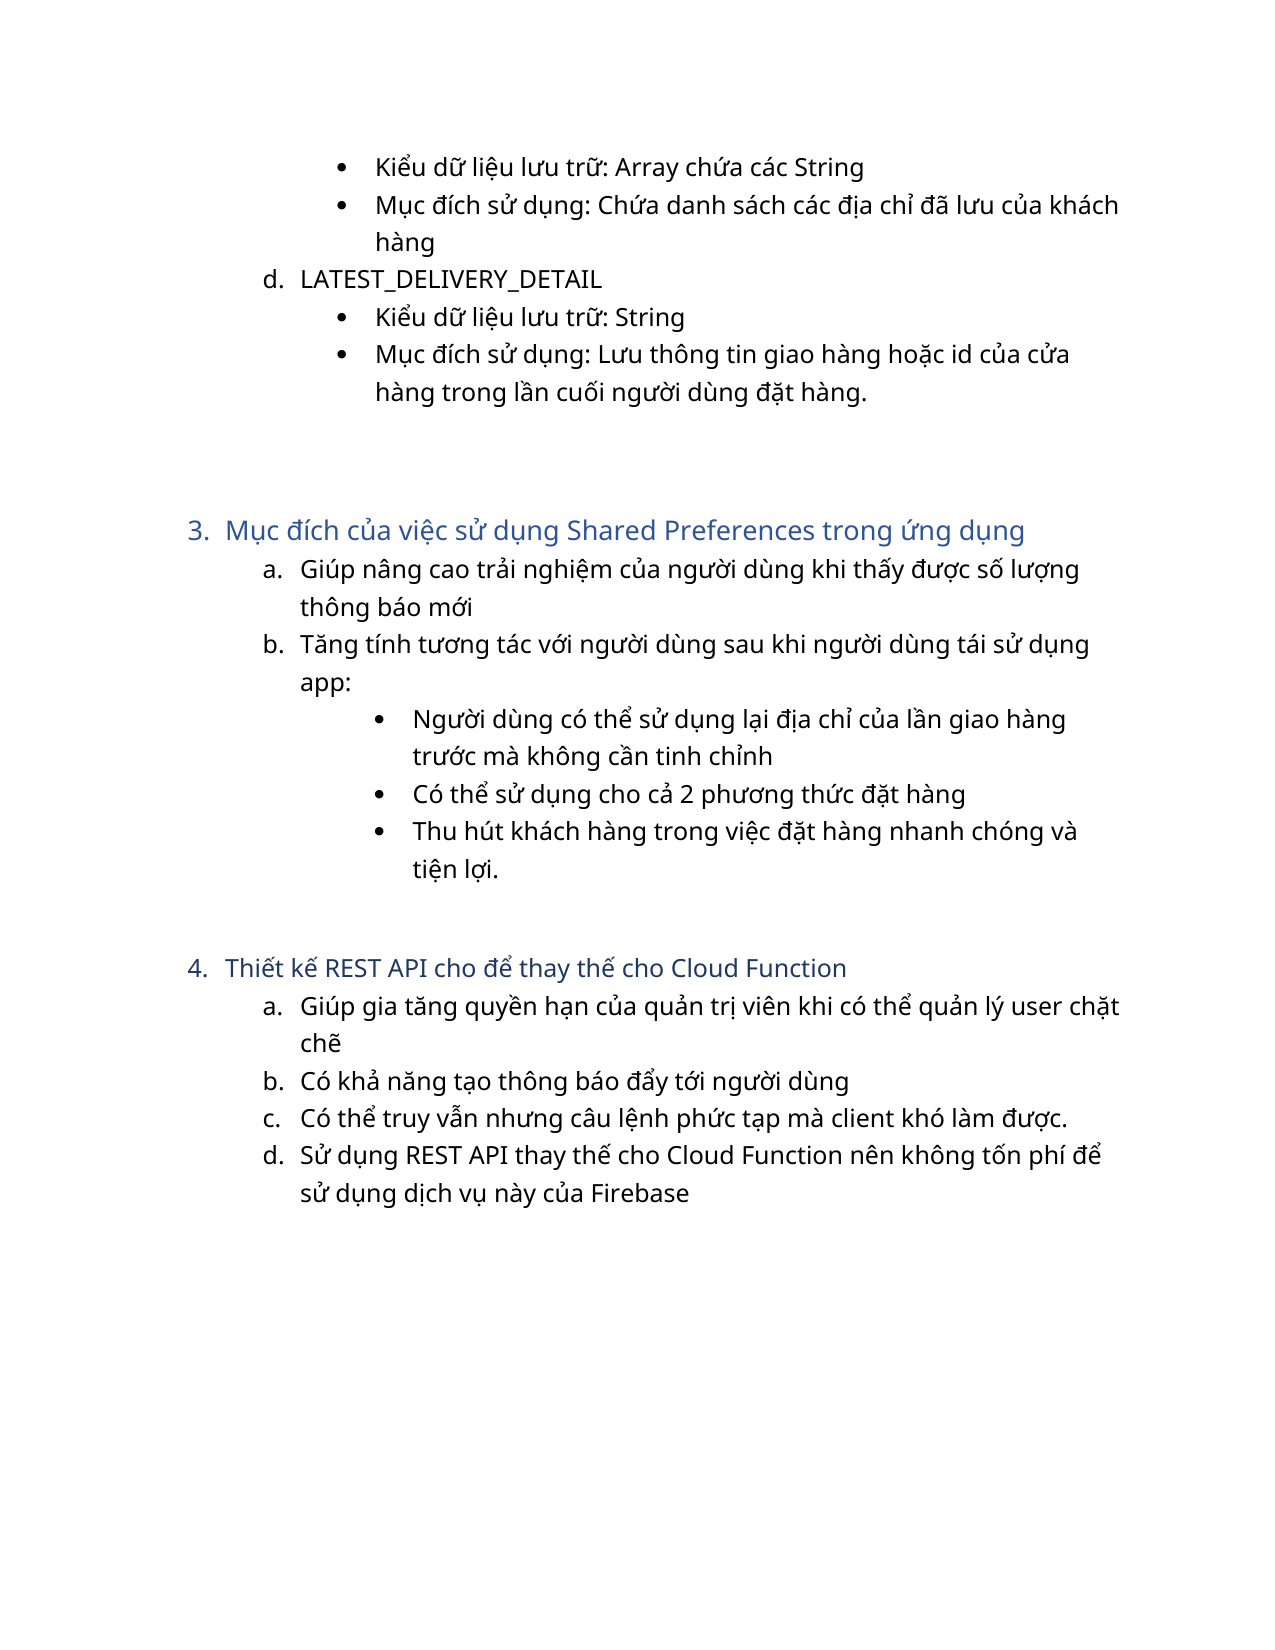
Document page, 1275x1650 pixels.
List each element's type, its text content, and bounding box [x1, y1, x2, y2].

list Kiểu dữ liệu lưu trữ: String [337, 299, 1125, 334]
list Có thể truy vẫn nhưng câu lệnh phức tạp mà client khó làm được. [262, 1101, 1125, 1135]
list Kiểu dữ liệu lưu trữ: Array chứa các String [337, 150, 1125, 184]
list Giúp nâng cao trải nghiệm của người dùng khi thấy được số lượng thông báo mới [262, 552, 1125, 623]
list Sử dụng REST API thay thế cho Cloud Function nên không tốn phí để sử dụng dịch vụ này của Firebase [262, 1138, 1125, 1209]
subtitle Thiết kế REST API cho để thay thế cho Cloud Function [187, 951, 1125, 985]
list Mục đích sử dụng: Lưu thông tin giao hàng hoặc id của cửa hàng trong lần cuối người dùng đặt hàng. [337, 337, 1125, 408]
list LATEST_DELIVERY_DETAIL [262, 262, 1125, 296]
list Giúp gia tăng quyền hạn của quản trị viên khi có thể quản lý user chặt chẽ [262, 988, 1125, 1060]
list Thu hút khách hàng trong việc đặt hàng nhanh chóng và tiện lợi. [375, 814, 1125, 885]
list Có khả năng tạo thông báo đẩy tới người dùng [262, 1063, 1125, 1097]
list Có thể sử dụng cho cả 2 phương thức đặt hàng [375, 776, 1125, 811]
subtitle Mục đích của việc sử dụng Shared Preferences trong ứng dụng [187, 512, 1125, 548]
list Người dùng có thể sử dụng lại địa chỉ của lần giao hàng trước mà không cần tinh chỉnh [375, 702, 1125, 773]
list Mục đích sử dụng: Chứa danh sách các địa chỉ đã lưu của khách hàng [337, 187, 1125, 259]
list Tăng tính tương tác với người dùng sau khi người dùng tái sử dụng app: [262, 627, 1125, 698]
